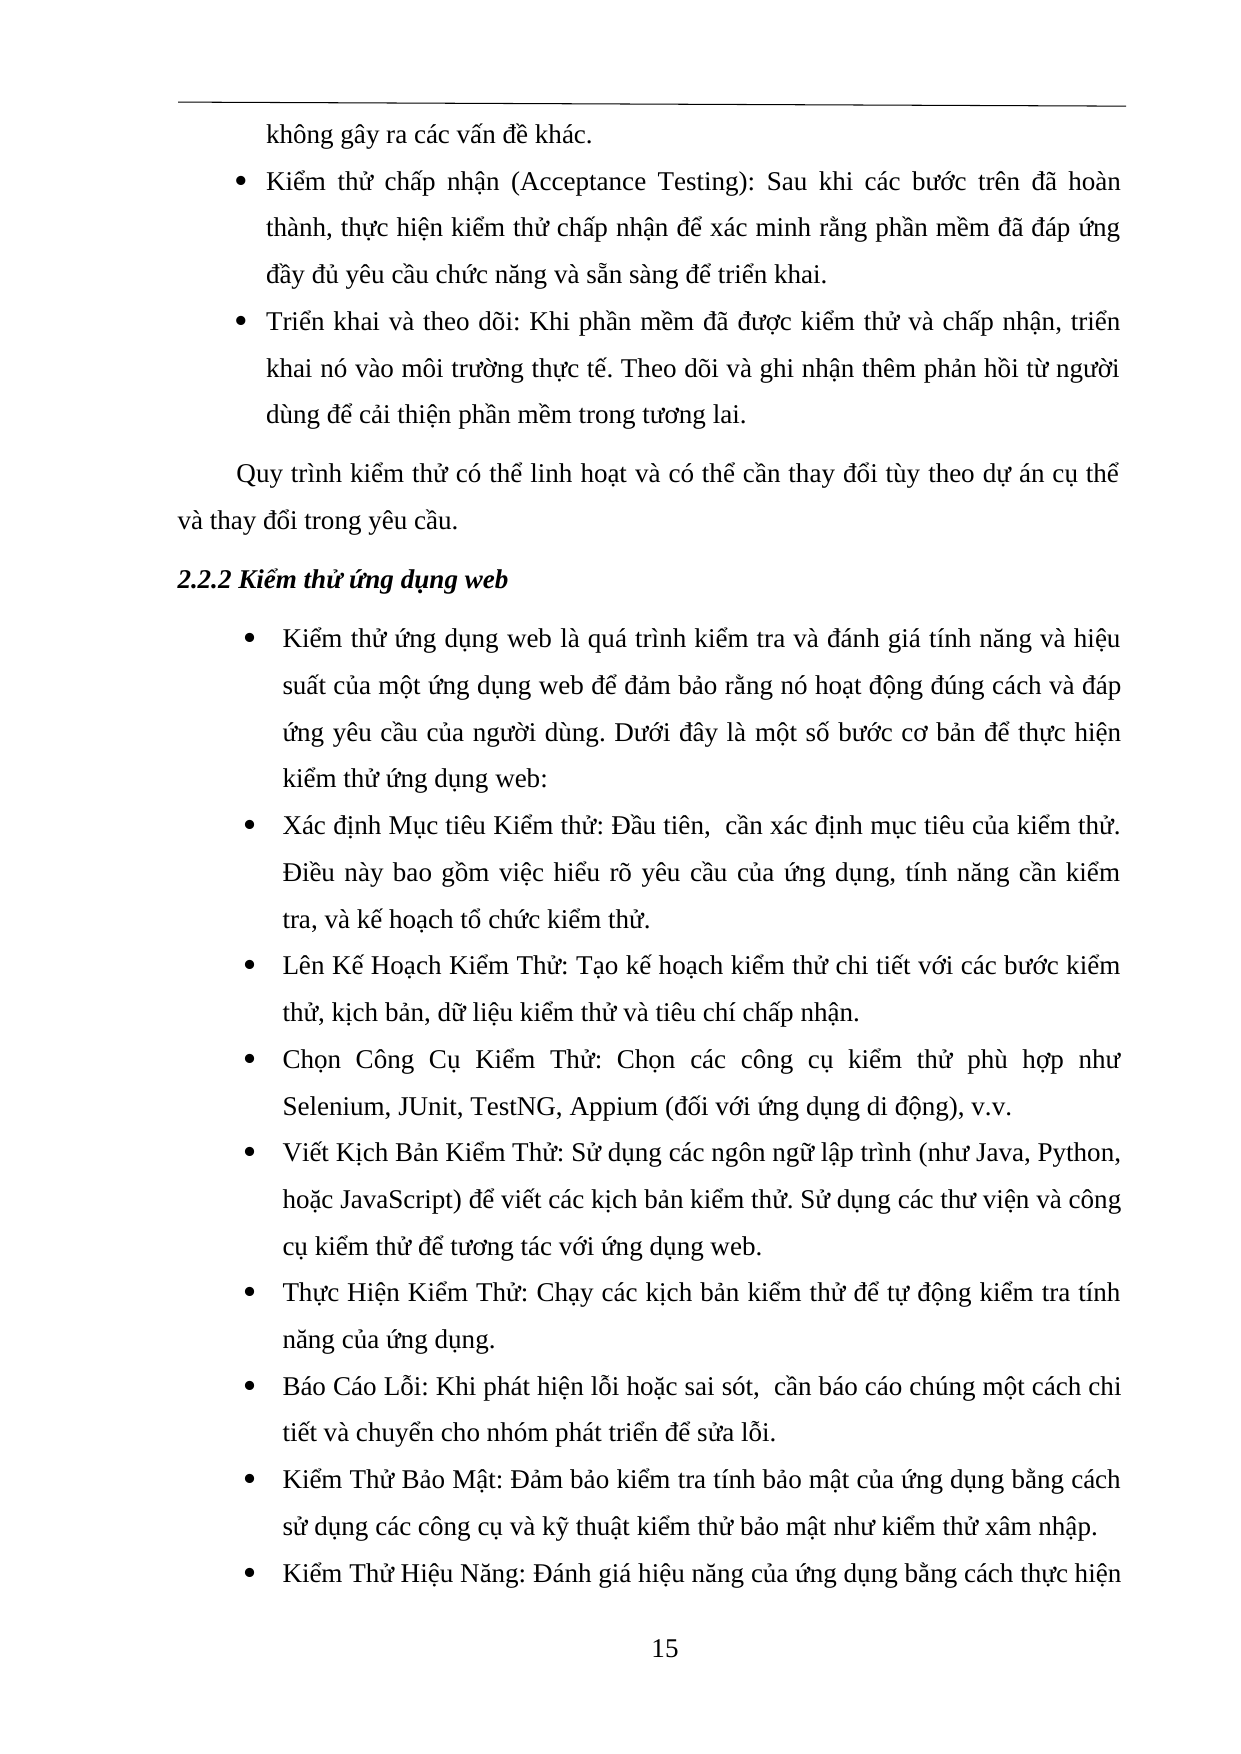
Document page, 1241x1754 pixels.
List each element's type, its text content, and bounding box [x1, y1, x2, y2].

list Lên Kế Hoạch Kiểm Thử: Tạo kế hoạch kiểm thử chi tiết với các bước kiểm thử, kịch bản, dữ liệu kiểm thử và tiêu chí chấp nhận. [245, 949, 1122, 1027]
list Triển khai và theo dõi: Khi phần mềm đã được kiểm thử và chấp nhận, triển khai nó vào môi trường thực tế. Theo dõi và ghi nhận thêm phản hồi từ người dùng để cải thiện phần mềm trong tương lai. [236, 305, 1122, 429]
list Chọn Công Cụ Kiểm Thử: Chọn các công cụ kiểm thử phù hợp như Selenium, JUnit, TestNG, Appium (đối với ứng dụng di động), v.v. [245, 1043, 1122, 1121]
list Xác định Mục tiêu Kiểm thử: Đầu tiên, cần xác định mục tiêu của kiểm thử. Điều này bao gồm việc hiểu rõ yêu cầu của ứng dụng, tính năng cần kiểm tra, và kế hoạch tổ chức kiểm thử. [245, 809, 1122, 934]
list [245, 1557, 1122, 1588]
list Kiểm Thử Bảo Mật: Đảm bảo kiểm tra tính bảo mật của ứng dụng bằng cách sử dụng các công cụ và kỹ thuật kiểm thử bảo mật như kiểm thử xâm nhập. [245, 1463, 1122, 1541]
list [236, 118, 1122, 149]
list Viết Kịch Bản Kiểm Thử: Sử dụng các ngôn ngữ lập trình (như Java, Python, hoặc JavaScript) để viết các kịch bản kiểm thử. Sử dụng các thư viện và công cụ kiểm thử để tương tác với ứng dụng web. [245, 1136, 1122, 1261]
text Quy trình kiểm thử có thể linh hoạt và có thể cần thay đổi tùy theo dự án cụ thể và thay đổi trong yêu cầu. [177, 457, 1122, 535]
subtitle 2.2.2 Kiểm thử ứng dụng web [177, 563, 1122, 594]
list Thực Hiện Kiểm Thử: Chạy các kịch bản kiểm thử để tự động kiểm tra tính năng của ứng dụng. [245, 1276, 1122, 1354]
list Báo Cáo Lỗi: Khi phát hiện lỗi hoặc sai sót, cần báo cáo chúng một cách chi tiết và chuyển cho nhóm phát triển để sửa lỗi. [245, 1370, 1122, 1448]
list Kiểm thử chấp nhận (Acceptance Testing): Sau khi các bước trên đã hoàn thành, thực hiện kiểm thử chấp nhận để xác minh rằng phần mềm đã đáp ứng đầy đủ yêu cầu chức năng và sẵn sàng để triển khai. [236, 165, 1122, 289]
list Kiểm thử ứng dụng web là quá trình kiểm tra và đánh giá tính năng và hiệu suất của một ứng dụng web để đảm bảo rằng nó hoạt động đúng cách và đáp ứng yêu cầu của người dùng. Dưới đây là một số bước cơ bản để thực hiện kiểm thử ứng dụng web: [245, 622, 1122, 794]
